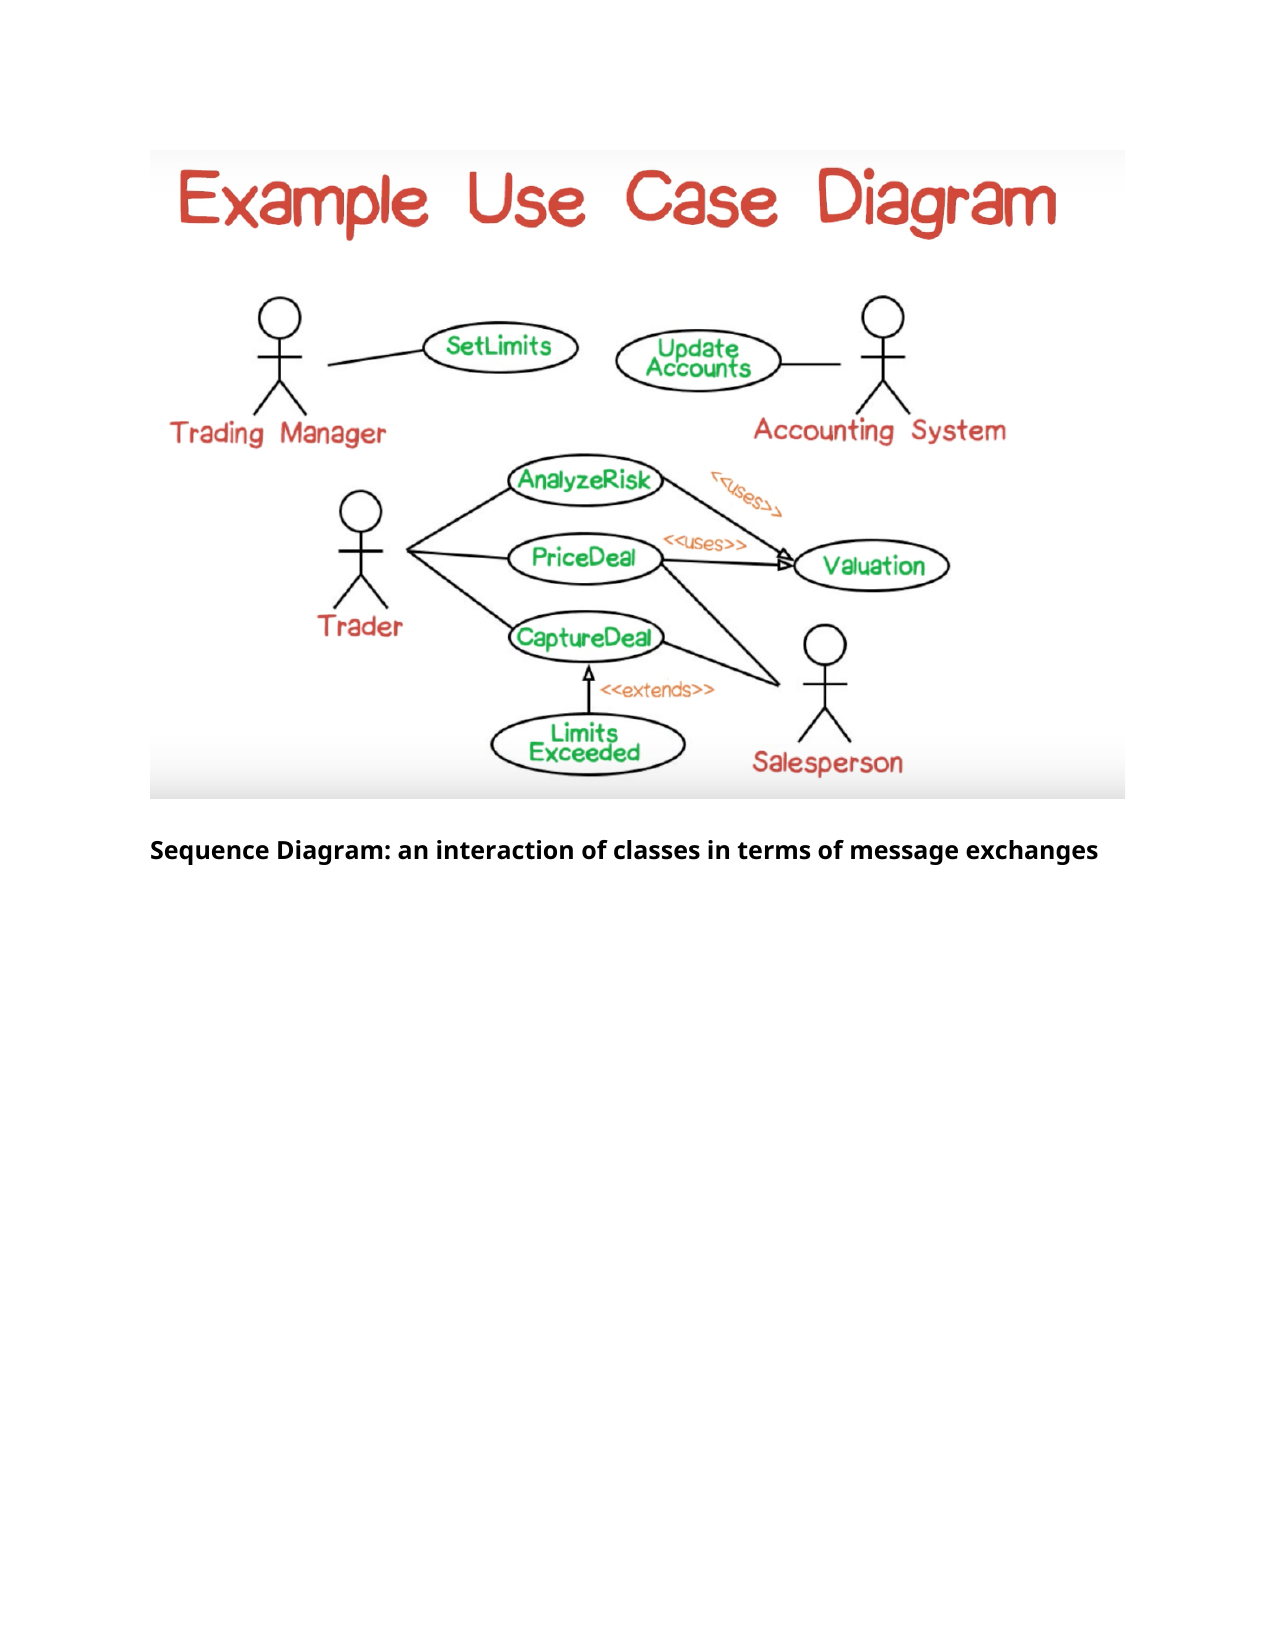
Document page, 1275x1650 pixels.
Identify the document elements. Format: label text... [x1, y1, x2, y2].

text Sequence Diagram: an interaction of classes in terms of message exchanges [150, 832, 1125, 866]
picture [150, 150, 1125, 799]
